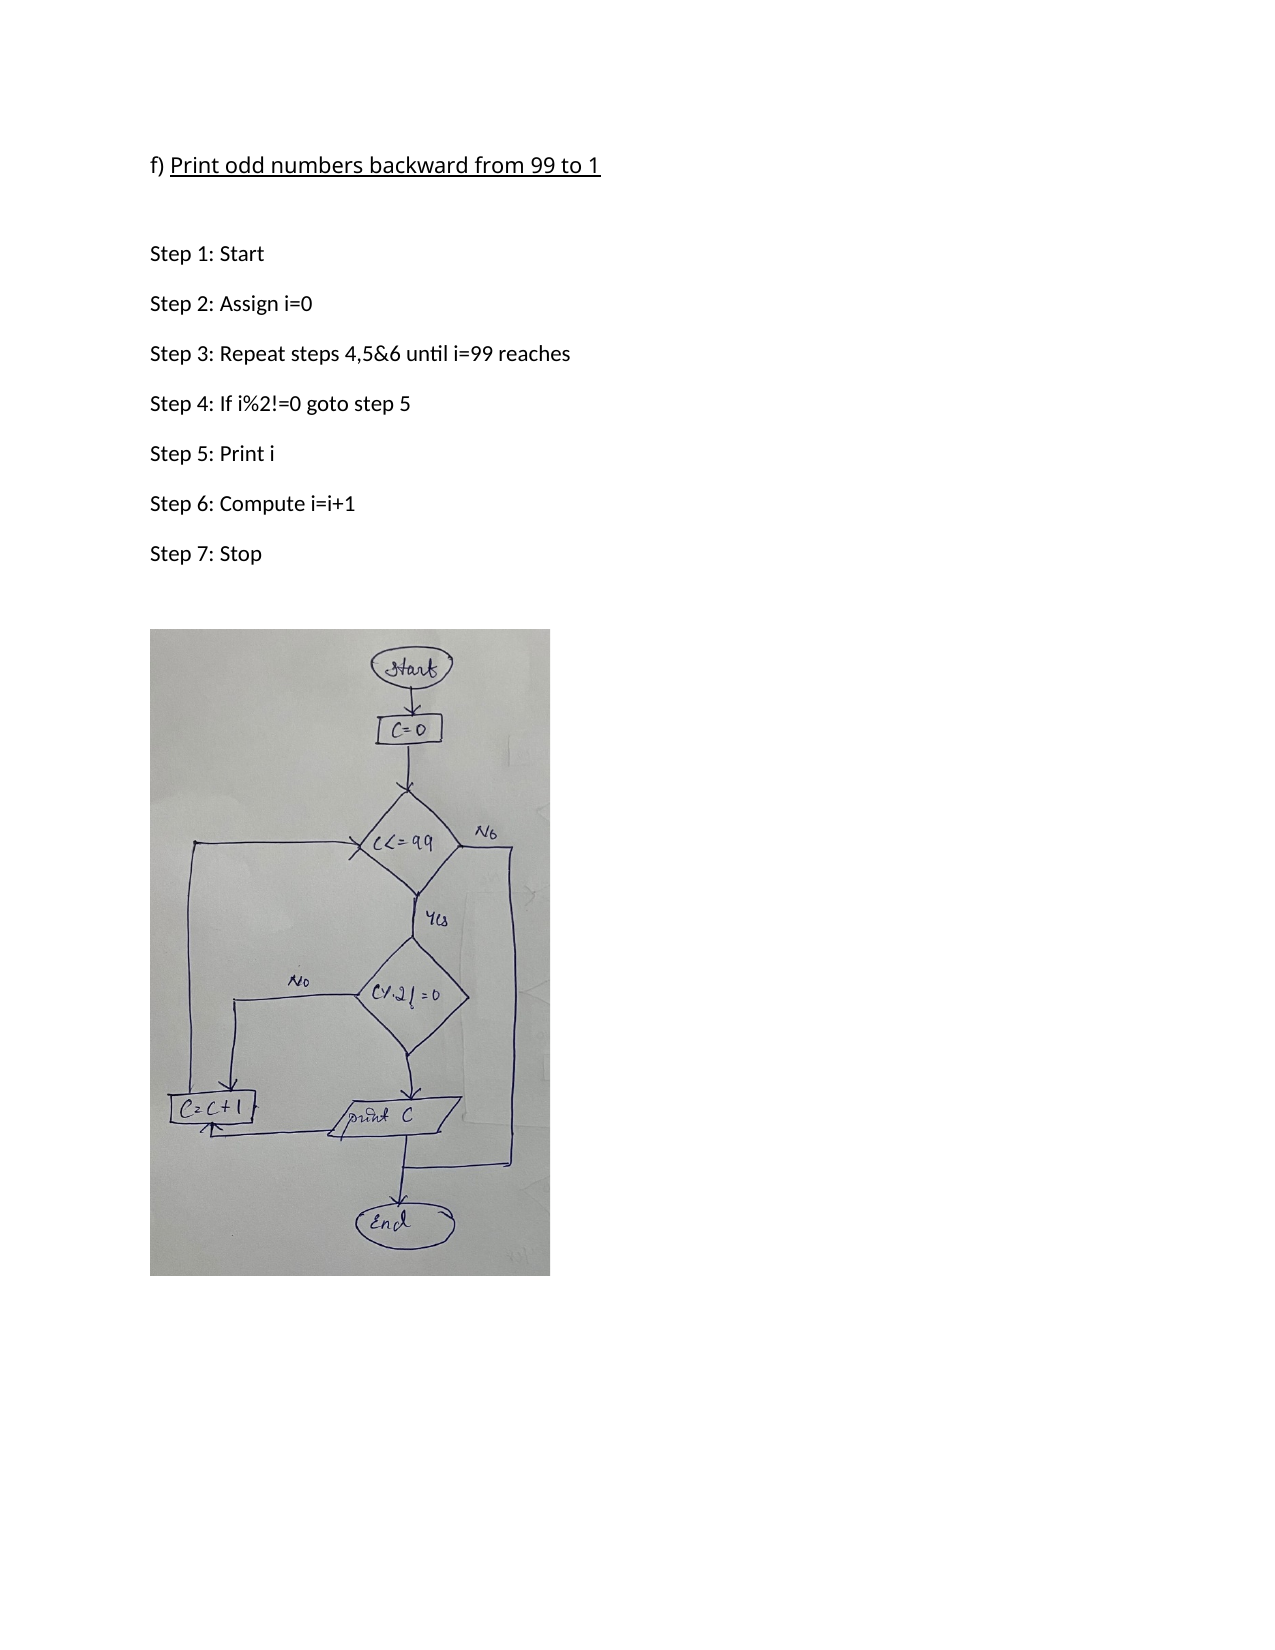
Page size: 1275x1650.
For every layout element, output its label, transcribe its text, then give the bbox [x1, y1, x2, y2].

text Step 3: Repeat steps 4,5&6 until i=99 reaches [150, 330, 1125, 367]
text Step 1: Start [150, 230, 1125, 267]
picture [150, 629, 550, 1276]
text Step 6: Compute i=i+1 [150, 480, 1125, 517]
text Step 5: Print i [150, 430, 1125, 467]
text Step 7: Stop [150, 530, 1125, 567]
text Step 2: Assign i=0 [150, 280, 1125, 317]
text Step 4: If i%2!=0 goto step 5 [150, 380, 1125, 417]
text f) Print odd numbers backward from 99 to 1 [150, 150, 1125, 180]
